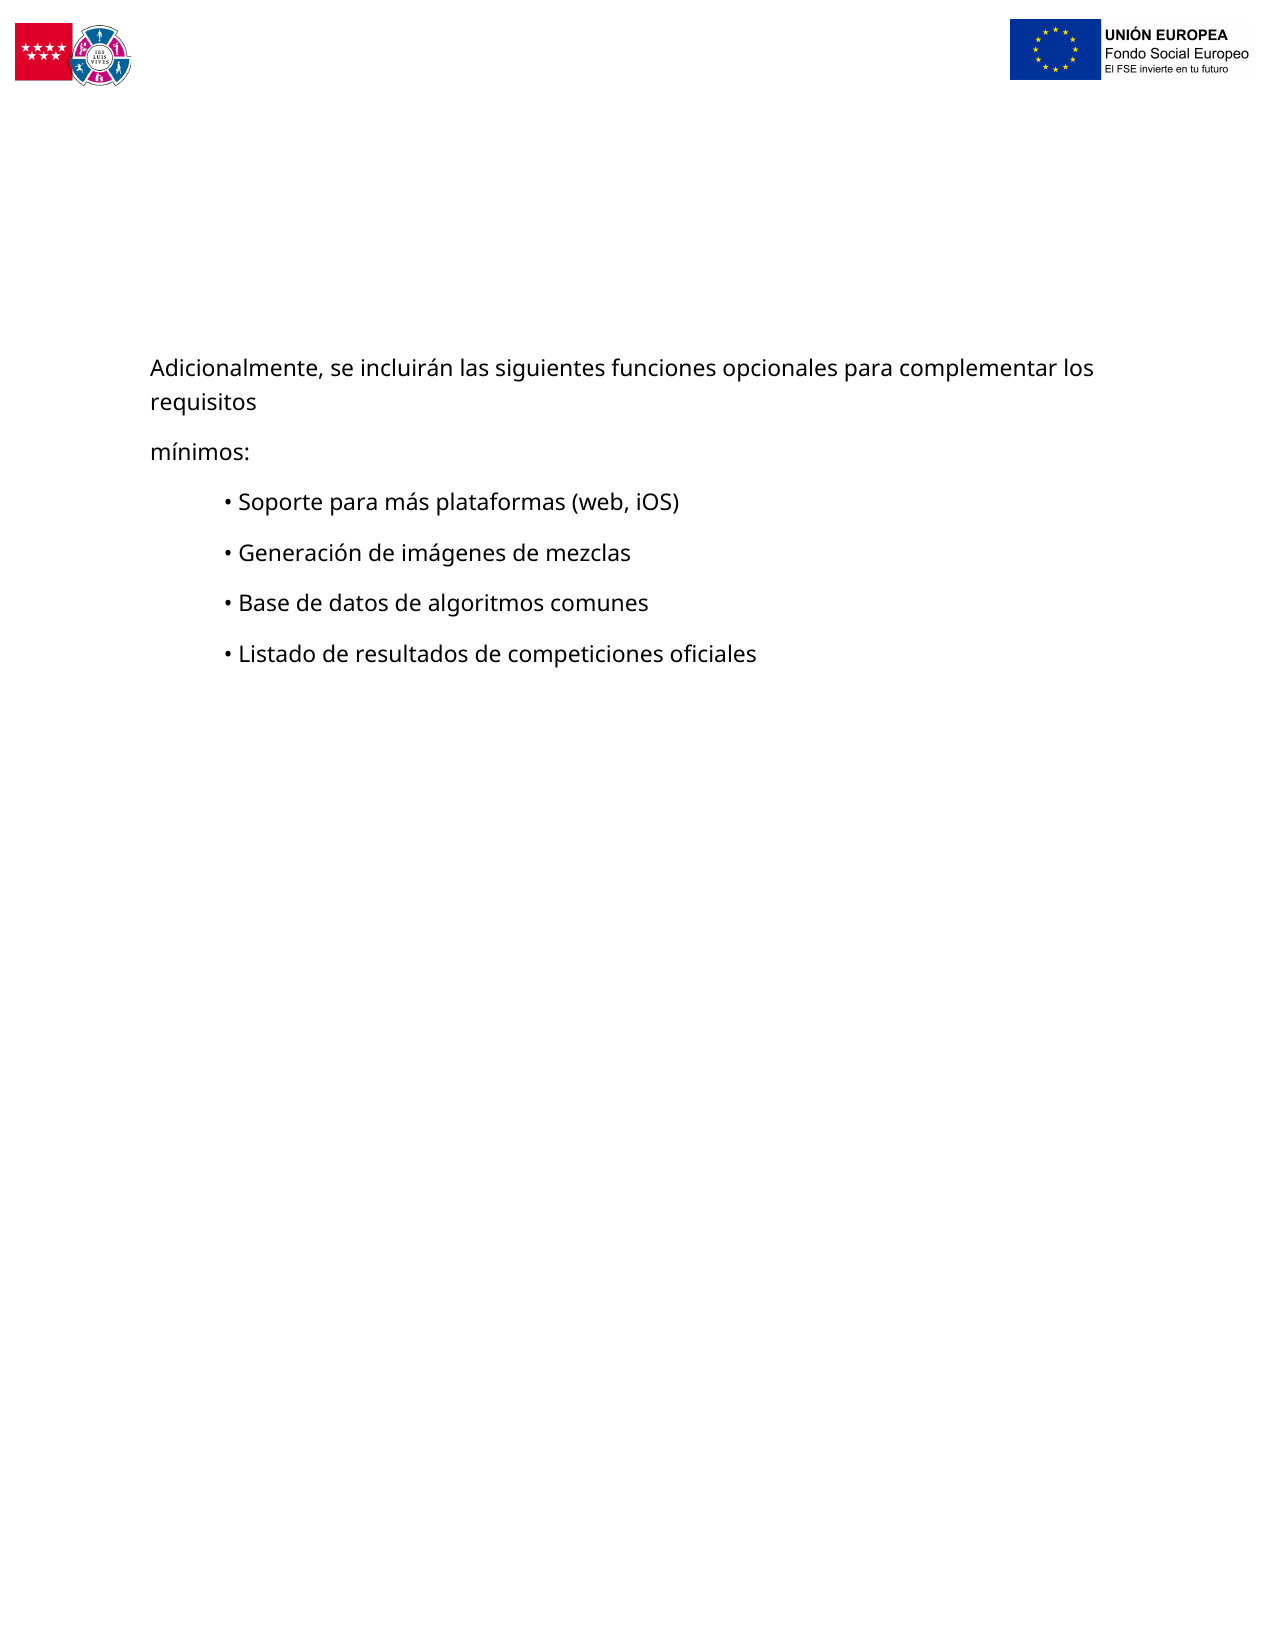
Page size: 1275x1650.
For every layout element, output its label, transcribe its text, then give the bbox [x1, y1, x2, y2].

text • Soporte para más plataformas (web, iOS) [223, 486, 1125, 517]
picture [1010, 19, 1253, 80]
text • Generación de imágenes de mezclas [223, 537, 1125, 568]
text • Base de datos de algoritmos comunes [223, 587, 1125, 618]
text Adicionalmente, se incluirán las siguientes funciones opcionales para complementar los requisitos [150, 352, 1125, 417]
text mínimos: [150, 436, 1125, 467]
text • Listado de resultados de competiciones oficiales [223, 637, 1125, 669]
picture [8, 16, 132, 88]
